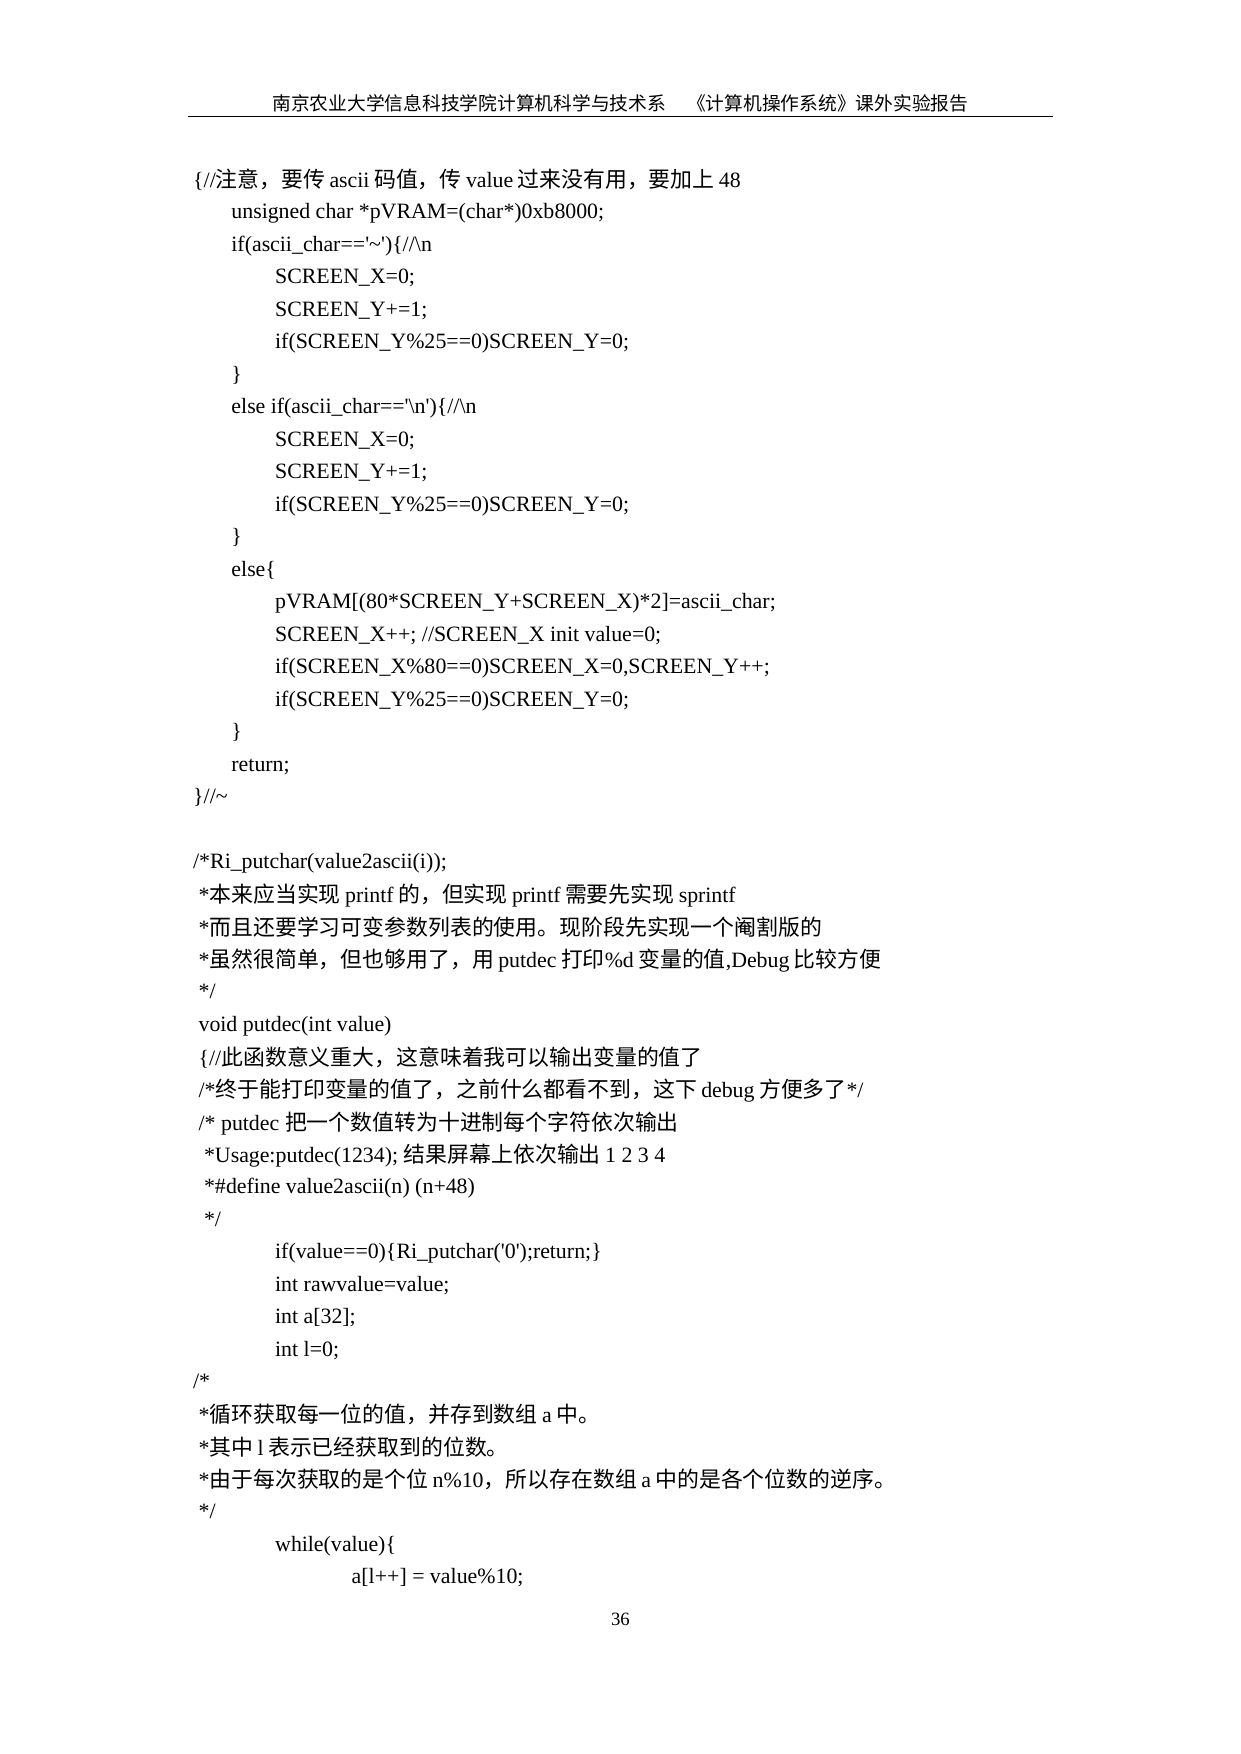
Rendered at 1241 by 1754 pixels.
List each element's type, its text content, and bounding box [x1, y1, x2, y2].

text *其中l表示已经获取到的位数。 [187, 1429, 1053, 1462]
text SCREEN_X=0; [187, 259, 1053, 292]
text /* [187, 1364, 1053, 1397]
text else if(ascii_char=='\n'){//\n [187, 389, 1053, 422]
text } [187, 714, 1053, 747]
text */ [187, 1202, 1053, 1234]
text int l=0; [187, 1332, 1053, 1364]
text *由于每次获取的是个位n%10，所以存在数组a中的是各个位数的逆序。 [187, 1462, 1053, 1494]
text if(ascii_char=='~'){//\n [187, 227, 1053, 259]
text {//此函数意义重大，这意味着我可以输出变量的值了 [187, 1039, 1053, 1072]
text *Usage:putdec(1234); 结果屏幕上依次输出1 2 3 4 [187, 1137, 1053, 1169]
text }//~ [187, 779, 1053, 812]
text if(SCREEN_Y%25==0)SCREEN_Y=0; [187, 487, 1053, 519]
text *#define value2ascii(n) (n+48) [187, 1169, 1053, 1202]
text *虽然很简单，但也够用了，用putdec打印%d变量的值,Debug比较方便 [187, 942, 1053, 974]
text pVRAM[(80*SCREEN_Y+SCREEN_X)*2]=ascii_char; [187, 584, 1053, 617]
text SCREEN_X++; //SCREEN_X init value=0; [187, 617, 1053, 649]
text *循环获取每一位的值，并存到数组a中。 [187, 1397, 1053, 1429]
text */ [187, 974, 1053, 1007]
text /* putdec 把一个数值转为十进制每个字符依次输出 [187, 1104, 1053, 1137]
text if(SCREEN_Y%25==0)SCREEN_Y=0; [187, 324, 1053, 357]
text if(SCREEN_Y%25==0)SCREEN_Y=0; [187, 682, 1053, 714]
text while(value){ [187, 1527, 1053, 1559]
text SCREEN_Y+=1; [187, 292, 1053, 324]
text unsigned char *pVRAM=(char*)0xb8000; [187, 194, 1053, 227]
text a[l++] = value%10; [187, 1559, 1053, 1592]
text SCREEN_Y+=1; [187, 454, 1053, 487]
text else{ [187, 552, 1053, 584]
text return; [187, 747, 1053, 779]
text } [187, 519, 1053, 552]
text SCREEN_X=0; [187, 422, 1053, 454]
text void putdec(int value) [187, 1007, 1053, 1039]
text {//注意，要传ascii码值，传value过来没有用，要加上48 [187, 162, 1053, 194]
text *而且还要学习可变参数列表的使用。现阶段先实现一个阉割版的 [187, 909, 1053, 942]
text *本来应当实现printf的，但实现printf需要先实现sprintf [187, 877, 1053, 909]
text int rawvalue=value; [187, 1267, 1053, 1299]
text if(value==0){Ri_putchar('0');return;} [187, 1234, 1053, 1267]
text } [187, 357, 1053, 389]
text */ [187, 1494, 1053, 1527]
text int a[32]; [187, 1299, 1053, 1332]
text if(SCREEN_X%80==0)SCREEN_X=0,SCREEN_Y++; [187, 649, 1053, 682]
text /*Ri_putchar(value2ascii(i)); [187, 844, 1053, 877]
text /*终于能打印变量的值了，之前什么都看不到，这下debug方便多了*/ [187, 1072, 1053, 1104]
